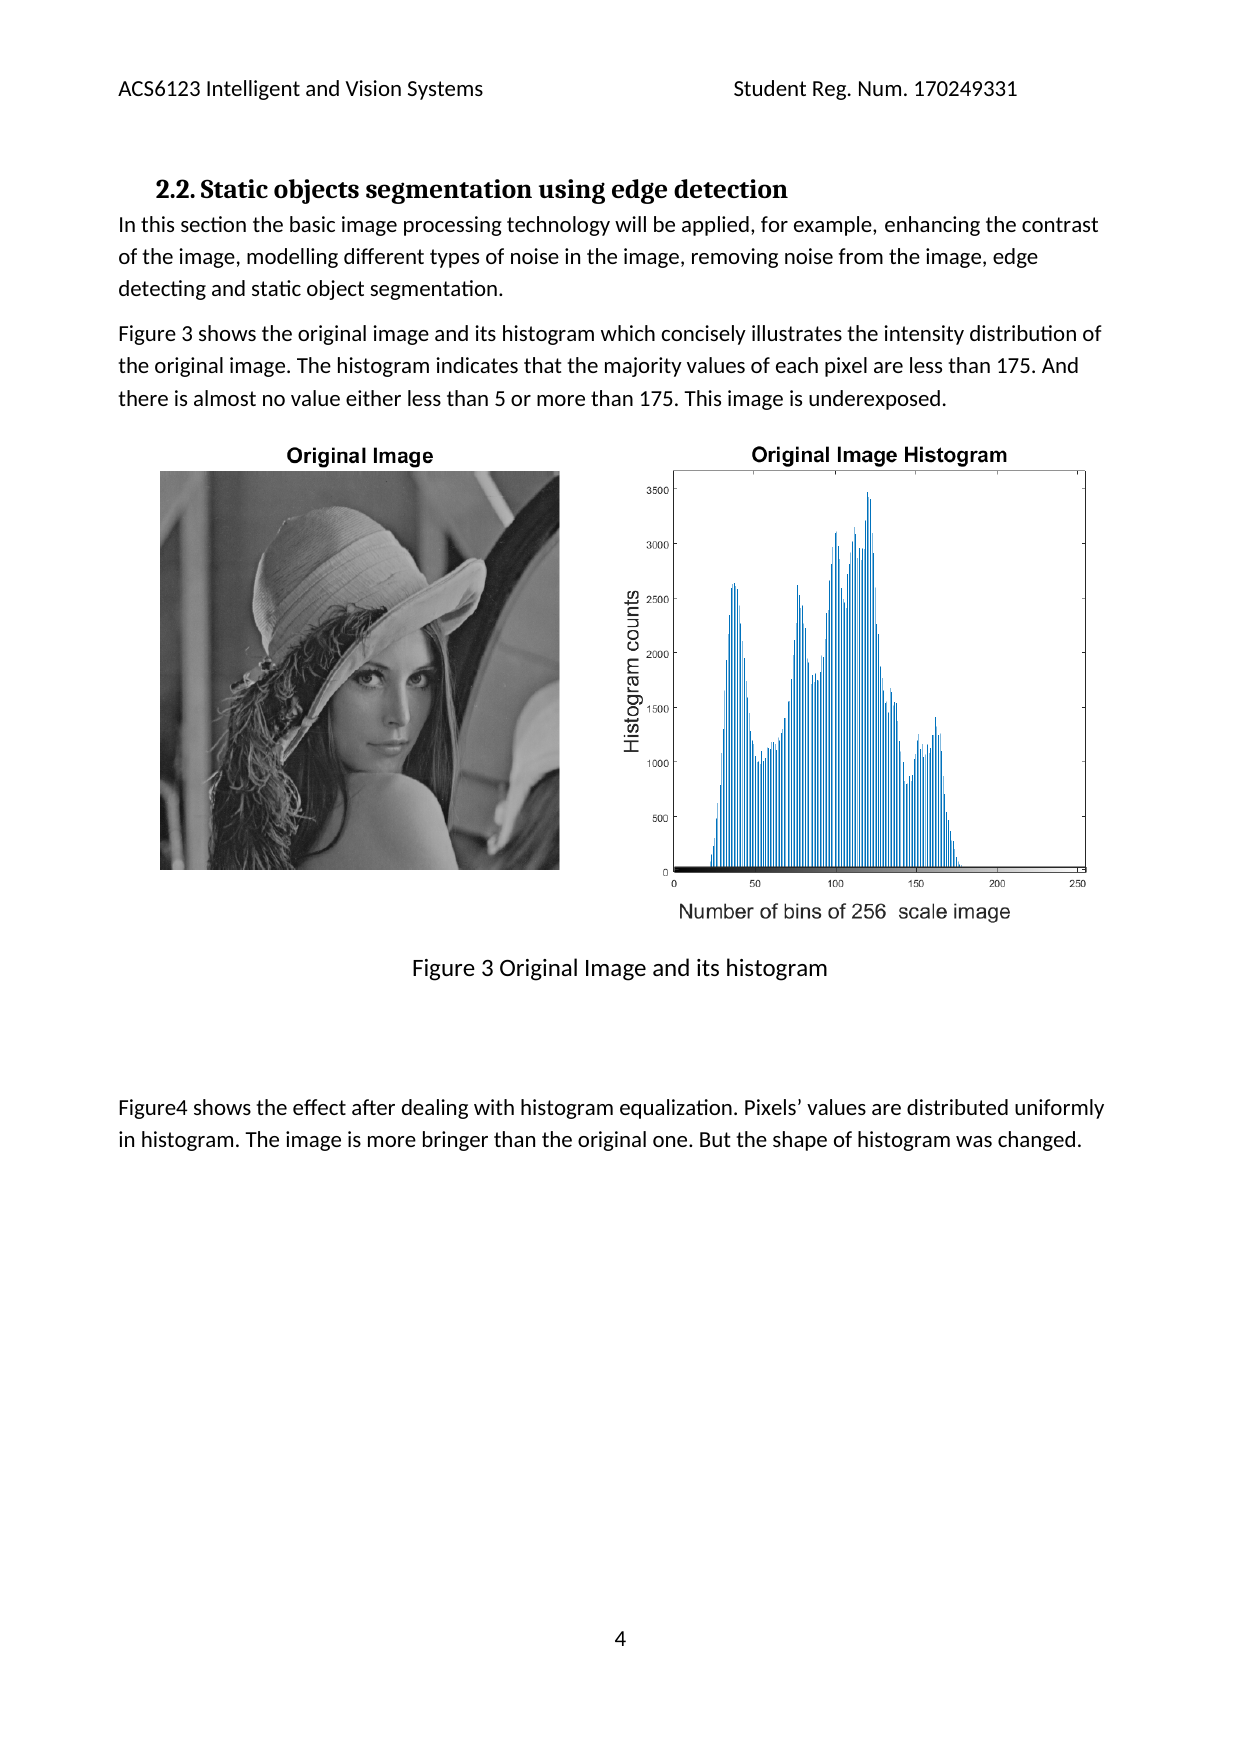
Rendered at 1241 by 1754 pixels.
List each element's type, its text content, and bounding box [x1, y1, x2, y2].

picture [118, 428, 1127, 936]
text Figure4 shows the effect after dealing with histogram equalization. Pixels’ values are distributed uniformly in histogram. The image is more bringer than the original one. But the shape of histogram was changed. [118, 1093, 1122, 1153]
text Figure 3 Original Image and its histogram [118, 952, 1122, 983]
text Figure 3 shows the original image and its histogram which concisely illustrates the intensity distribution of the original image. The histogram indicates that the majority values of each pixel are less than 175. And there is almost no value either less than 5 or more than 175. This image is underexposed. [118, 319, 1122, 412]
subtitle Static objects segmentation using edge detection [156, 174, 1122, 206]
text In this section the basic image processing technology will be applied, for example, enhancing the contrast of the image, modelling different types of noise in the image, removing noise from the image, edge detecting and static object segmentation. [118, 210, 1122, 303]
